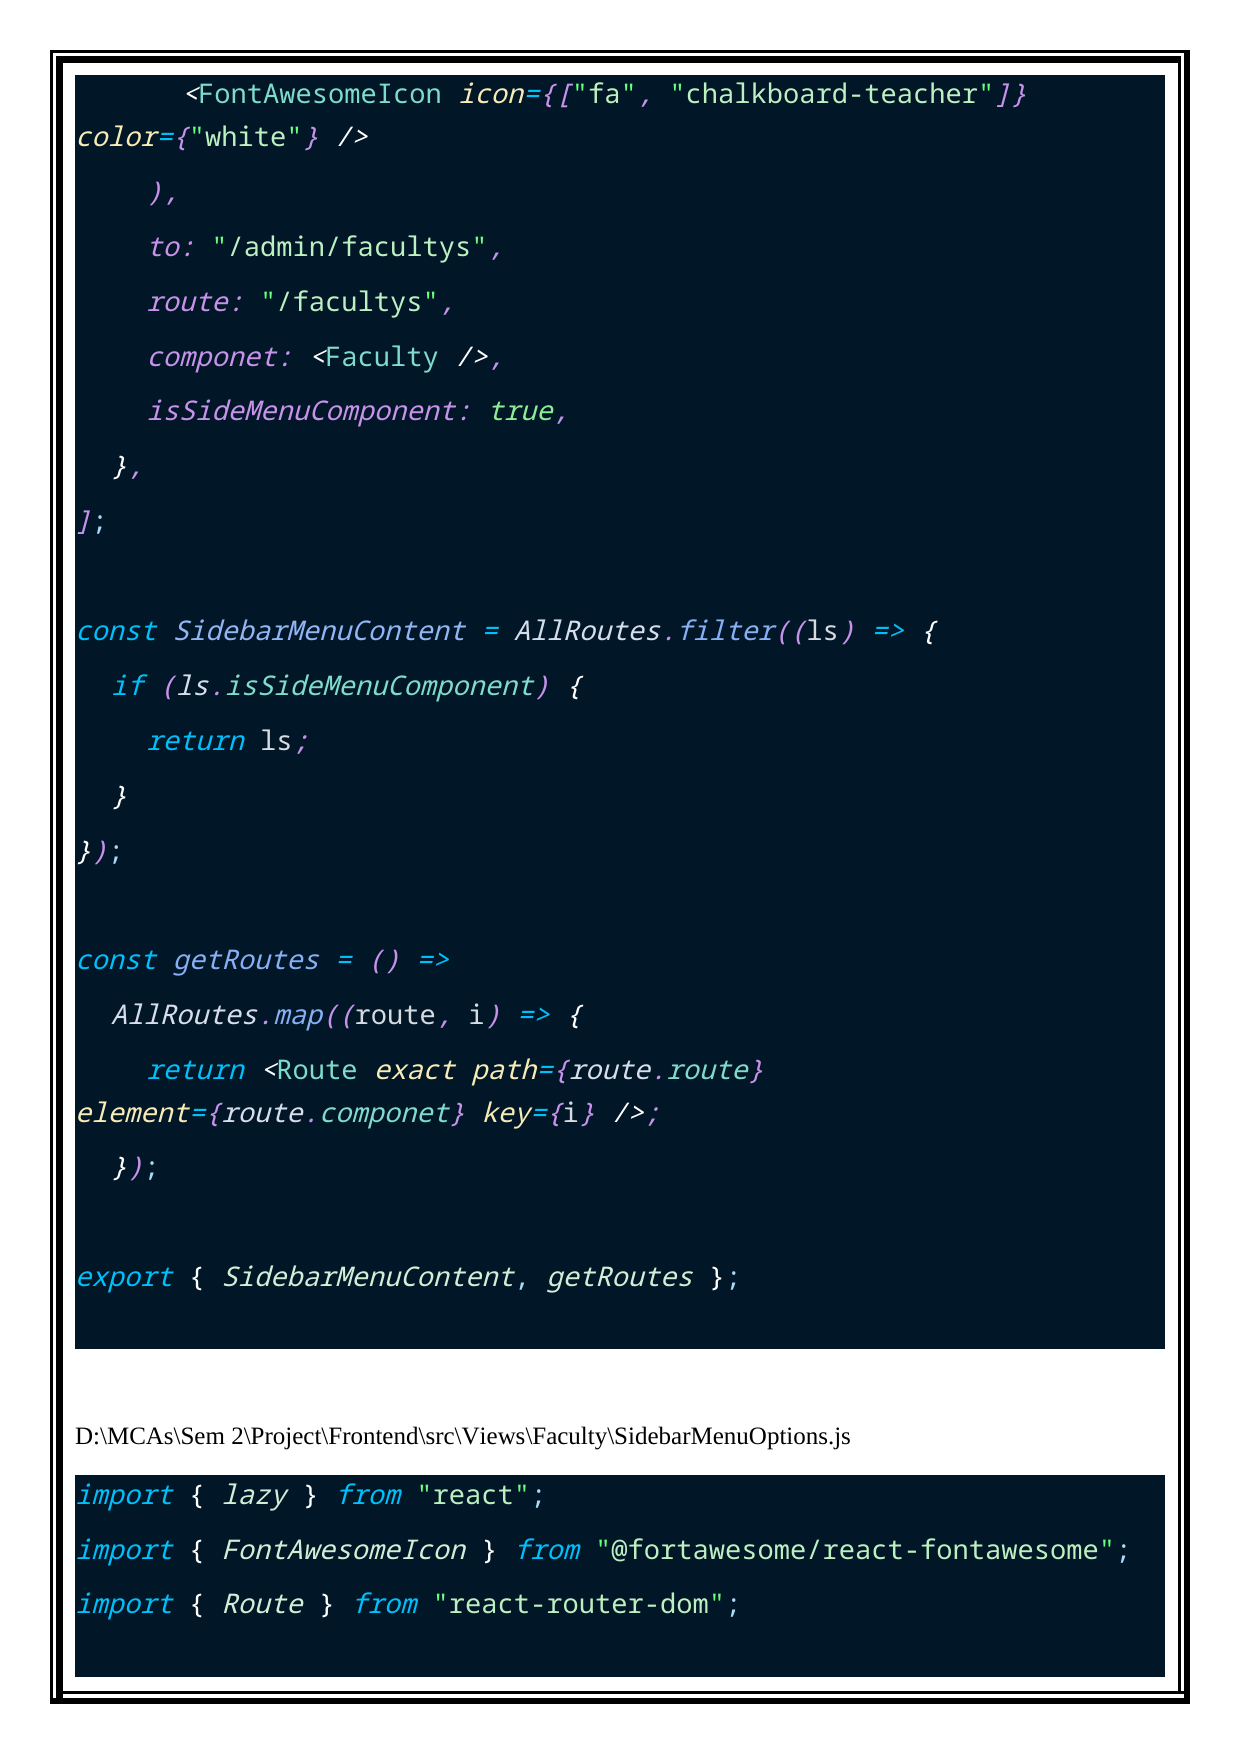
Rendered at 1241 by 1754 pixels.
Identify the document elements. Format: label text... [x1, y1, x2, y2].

text componet: <Faculty />, [75, 337, 1165, 374]
text export { SidebarMenuContent, getRoutes }; [75, 1258, 1165, 1294]
text <FontAwesomeIcon icon={["fa", "chalkboard-teacher"]} color={"white"} /> [75, 75, 1165, 154]
text D:\MCAs\Sem 2\Project\Frontend\src\Views\Faculty\SidebarMenuOptions.js [75, 1421, 1165, 1450]
text ), [75, 172, 1165, 209]
text isSideMenuComponent: true, [75, 392, 1165, 429]
text const getRoutes = () => [75, 941, 1165, 978]
text return ls; [75, 721, 1165, 758]
text const SidebarMenuContent = AllRoutes.filter((ls) => { [75, 611, 1165, 648]
text return <Route exact path={route.route} element={route.componet} key={i} />; [75, 1051, 1165, 1130]
text import { FontAwesomeIcon } from "@fortawesome/react-fontawesome"; [75, 1530, 1165, 1567]
text ]; [75, 502, 1165, 538]
text import { lazy } from "react"; [75, 1475, 1165, 1512]
text route: "/facultys", [75, 282, 1165, 319]
text if (ls.isSideMenuComponent) { [75, 666, 1165, 703]
text to: "/admin/facultys", [75, 227, 1165, 264]
text } [75, 776, 1165, 813]
text }); [75, 831, 1165, 868]
text }); [75, 1148, 1165, 1185]
text import { Route } from "react-router-dom"; [75, 1585, 1165, 1622]
text }, [75, 447, 1165, 484]
text AllRoutes.map((route, i) => { [75, 996, 1165, 1033]
